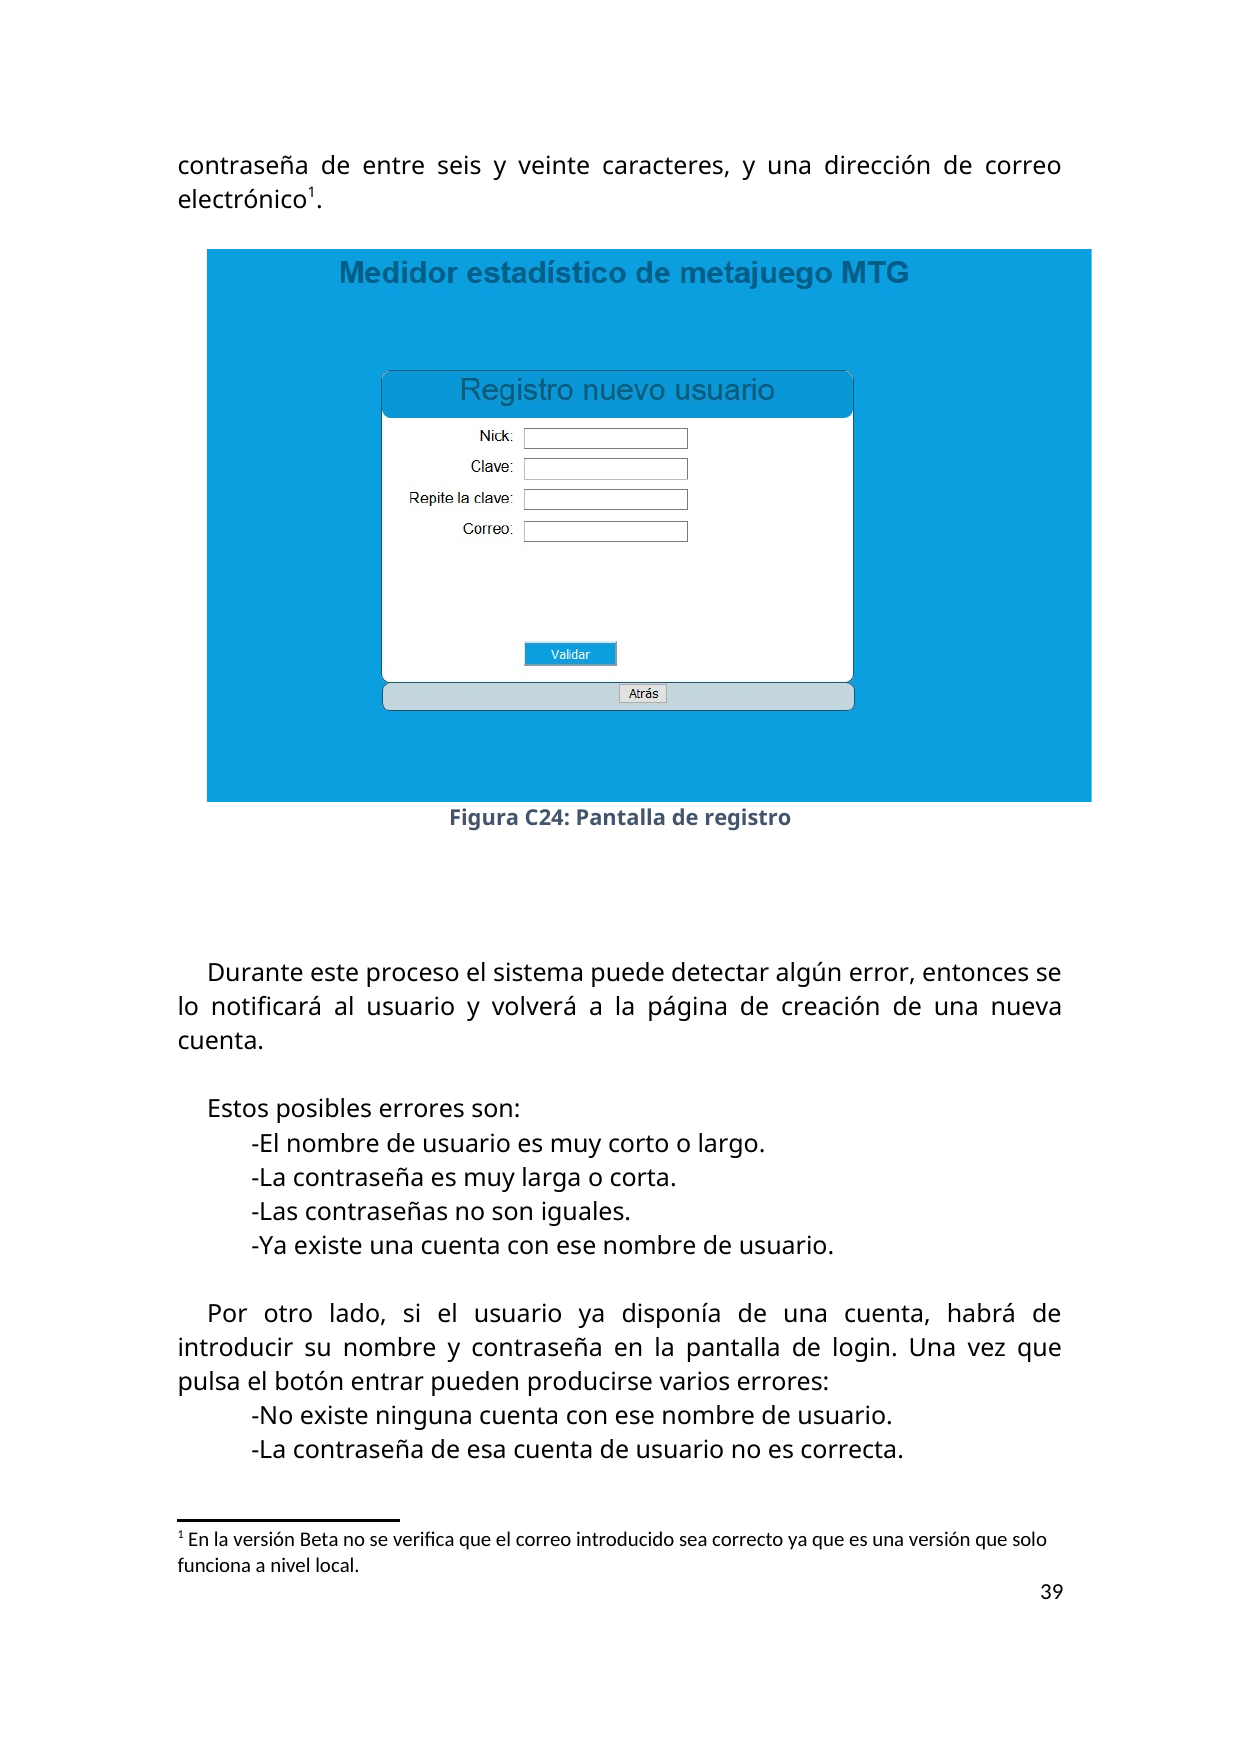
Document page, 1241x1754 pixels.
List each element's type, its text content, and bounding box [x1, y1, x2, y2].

text -El nombre de usuario es muy corto o largo. [177, 1125, 1063, 1159]
picture [381, 413, 855, 711]
text -Ya existe una cuenta con ese nombre de usuario. [177, 1227, 1063, 1261]
text -La contraseña de esa cuenta de usuario no es correcta. [177, 1432, 1063, 1466]
text Durante este proceso el sistema puede detectar algún error, entonces se lo notificará al usuario y volverá a la página de creación de una nueva cuenta. [177, 955, 1063, 1057]
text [177, 148, 1063, 216]
text -La contraseña es muy larga o corta. [177, 1159, 1063, 1193]
text Estos posibles errores son: [177, 1091, 1063, 1125]
text Por otro lado, si el usuario ya disponía de una cuenta, habrá de introducir su nombre y contraseña en la pantalla de login. Una vez que pulsa el botón entrar pueden producirse varios errores: [177, 1296, 1063, 1398]
text -No existe ninguna cuenta con ese nombre de usuario. [177, 1398, 1063, 1432]
text -Las contraseñas no son iguales. [177, 1193, 1063, 1227]
